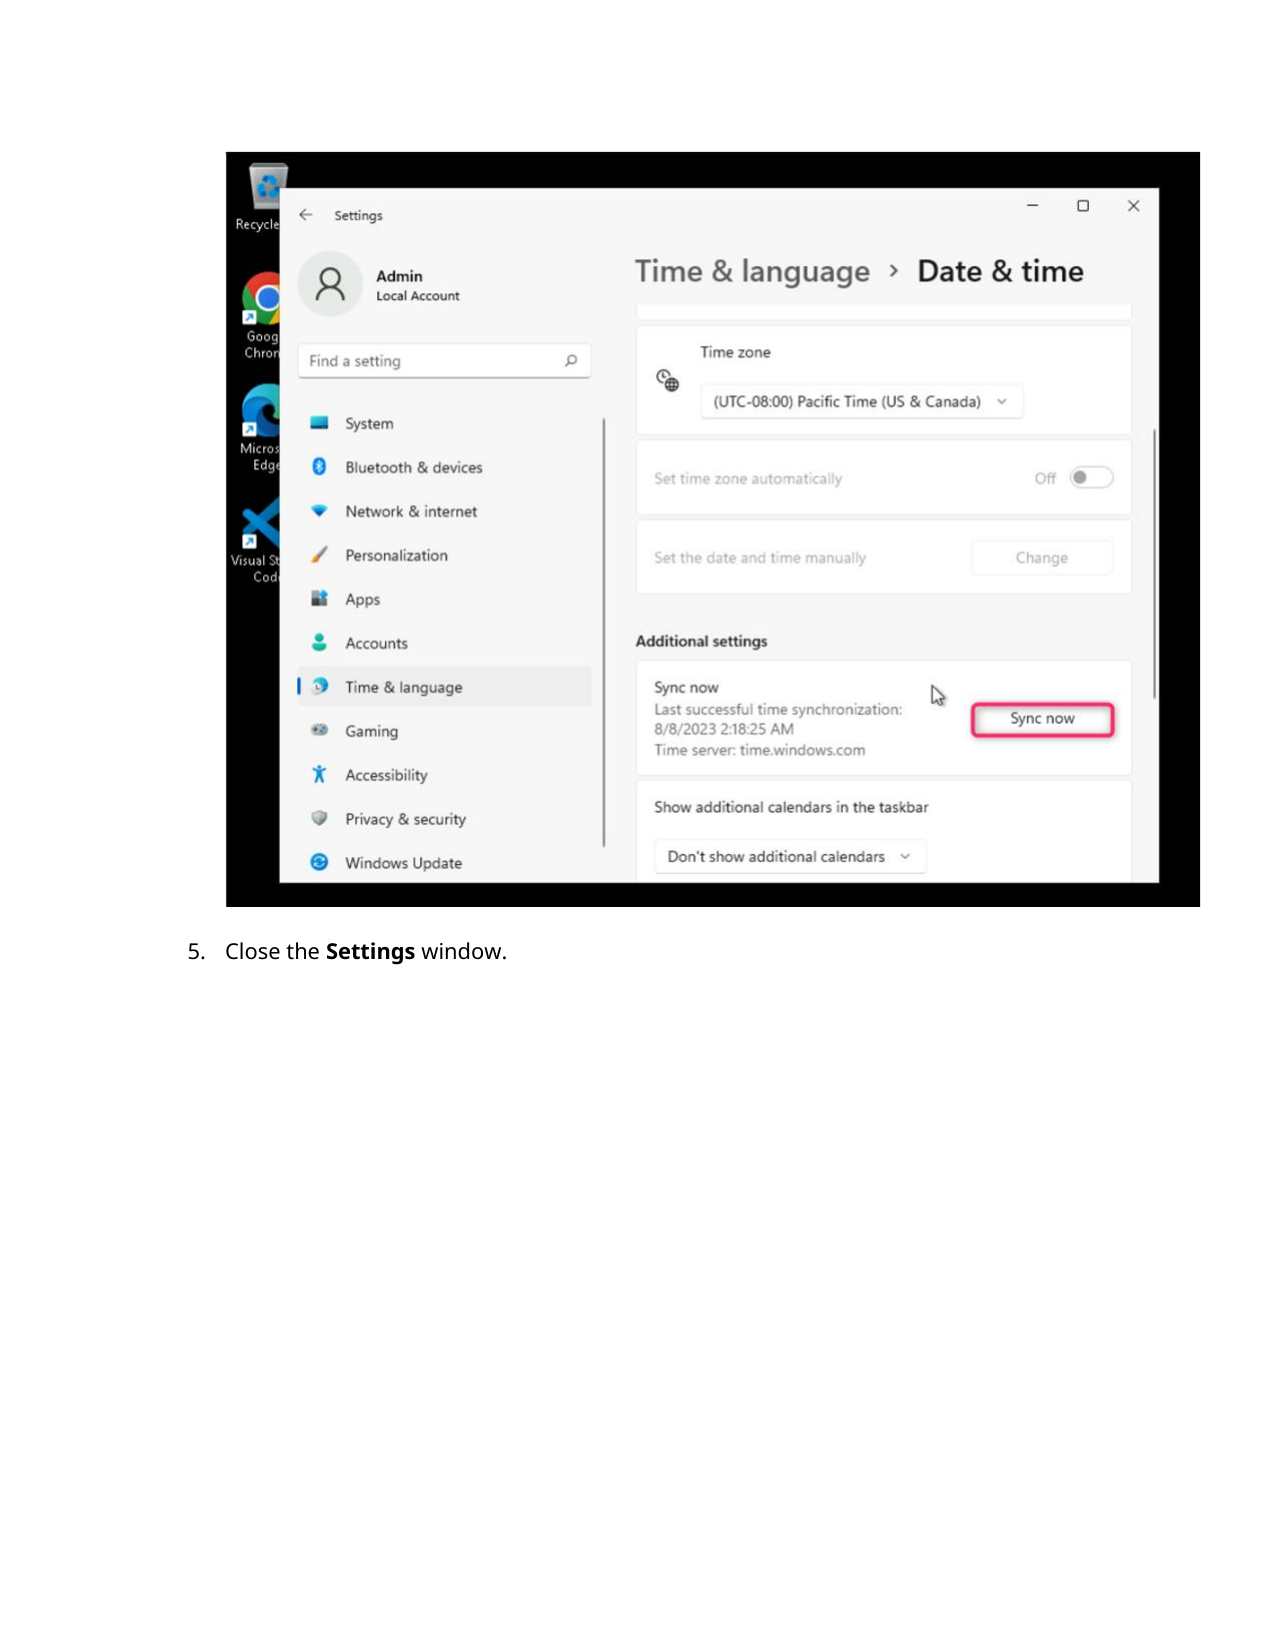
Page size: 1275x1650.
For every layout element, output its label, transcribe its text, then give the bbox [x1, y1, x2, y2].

picture [225, 150, 1200, 907]
list Close the Settings window. [187, 936, 1125, 966]
